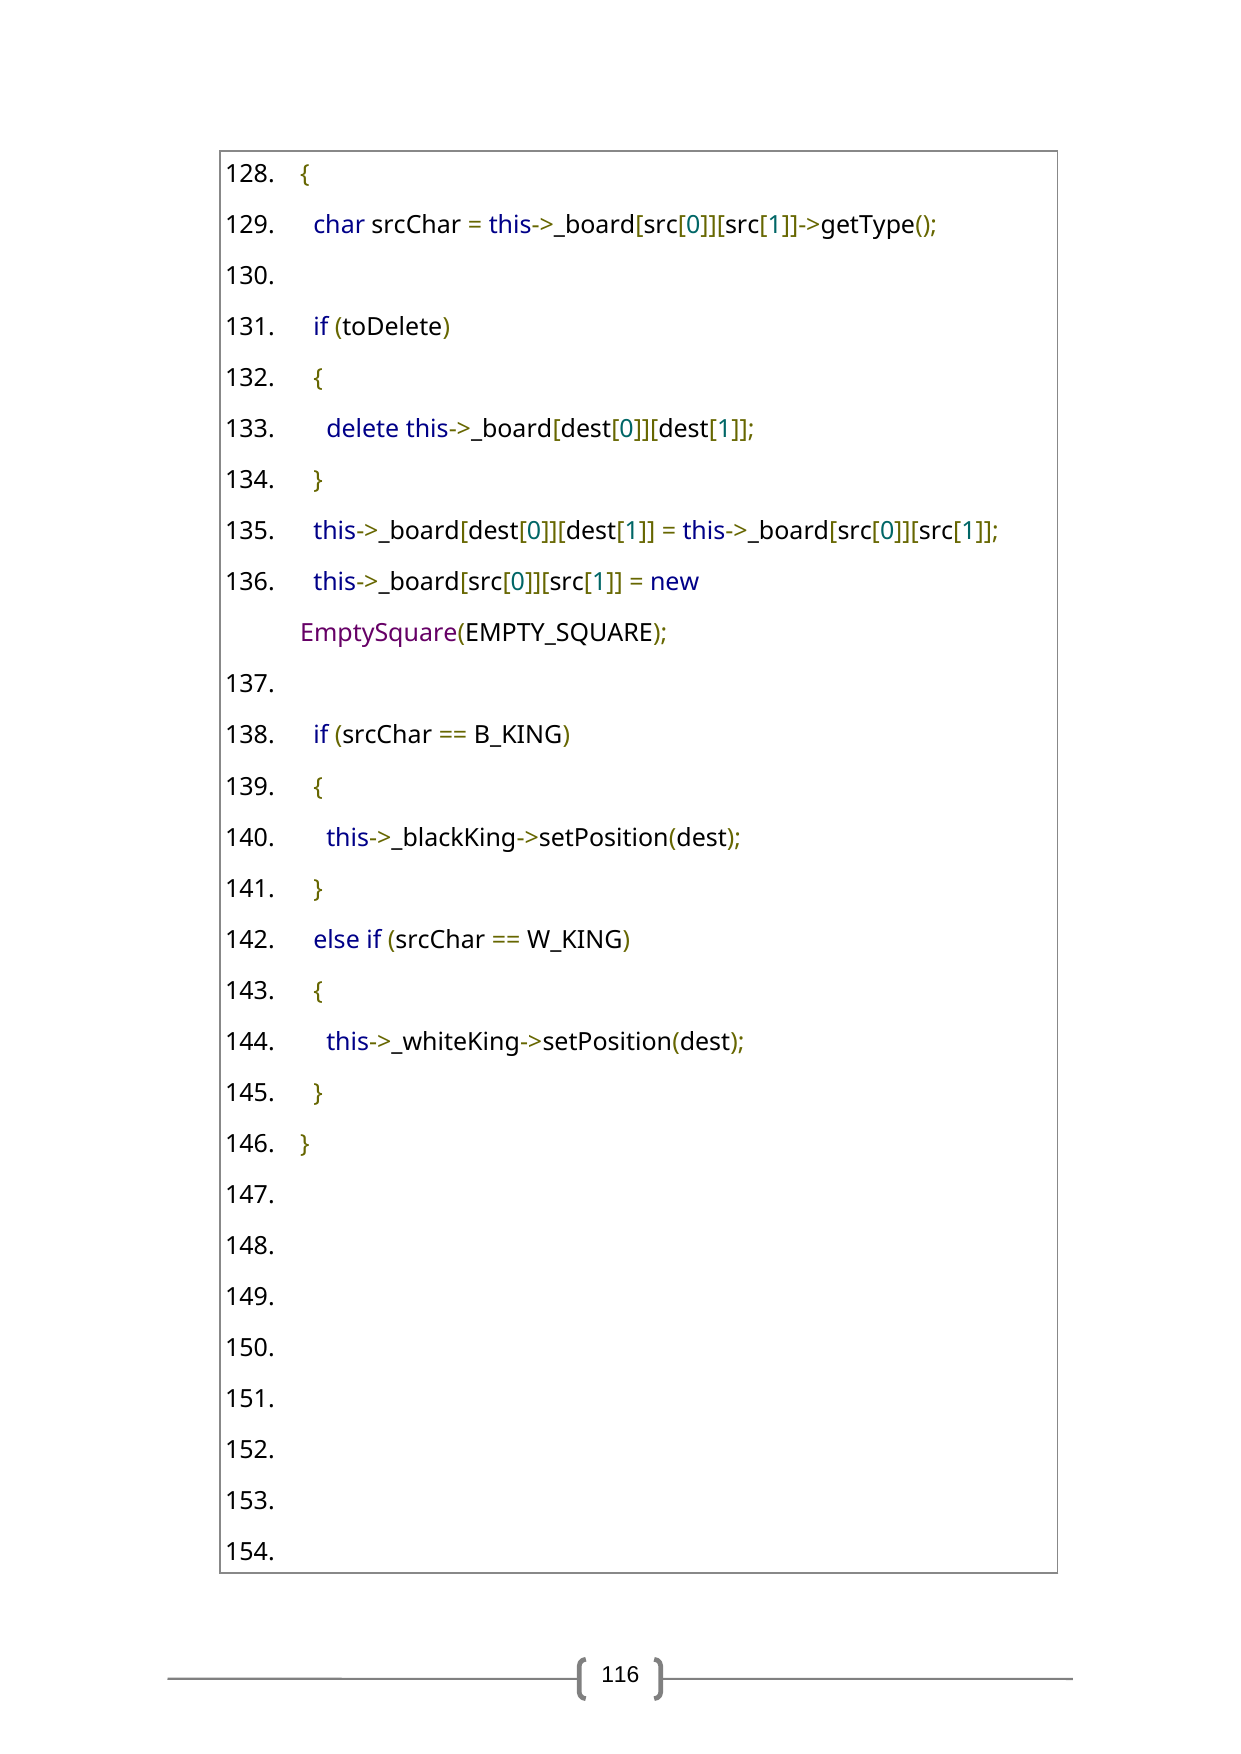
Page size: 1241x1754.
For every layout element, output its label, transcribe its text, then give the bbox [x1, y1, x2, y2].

list this->_blackKing->setPosition(dest); [221, 813, 1057, 853]
list } [221, 456, 1057, 496]
list delete this->_board[dest[0]][dest[1]]; [221, 405, 1057, 445]
list this->_whiteKing->setPosition(dest); [221, 1018, 1057, 1057]
list char srcChar = this->_board[src[0]][src[1]]->getType(); [221, 201, 1057, 241]
list this->_board[src[0]][src[1]] = new EmptySquare(EMPTY_SQUARE); [221, 558, 1057, 649]
list { [221, 967, 1057, 1006]
list { [221, 152, 1057, 190]
list if (srcChar == B_KING) [221, 711, 1057, 751]
list } [221, 864, 1057, 904]
list if (toDelete) [221, 303, 1057, 343]
list { [221, 762, 1057, 802]
list } [221, 1069, 1057, 1108]
list { [221, 354, 1057, 394]
list } [221, 1120, 1057, 1159]
list this->_board[dest[0]][dest[1]] = this->_board[src[0]][src[1]]; [221, 507, 1057, 547]
list else if (srcChar == W_KING) [221, 916, 1057, 955]
